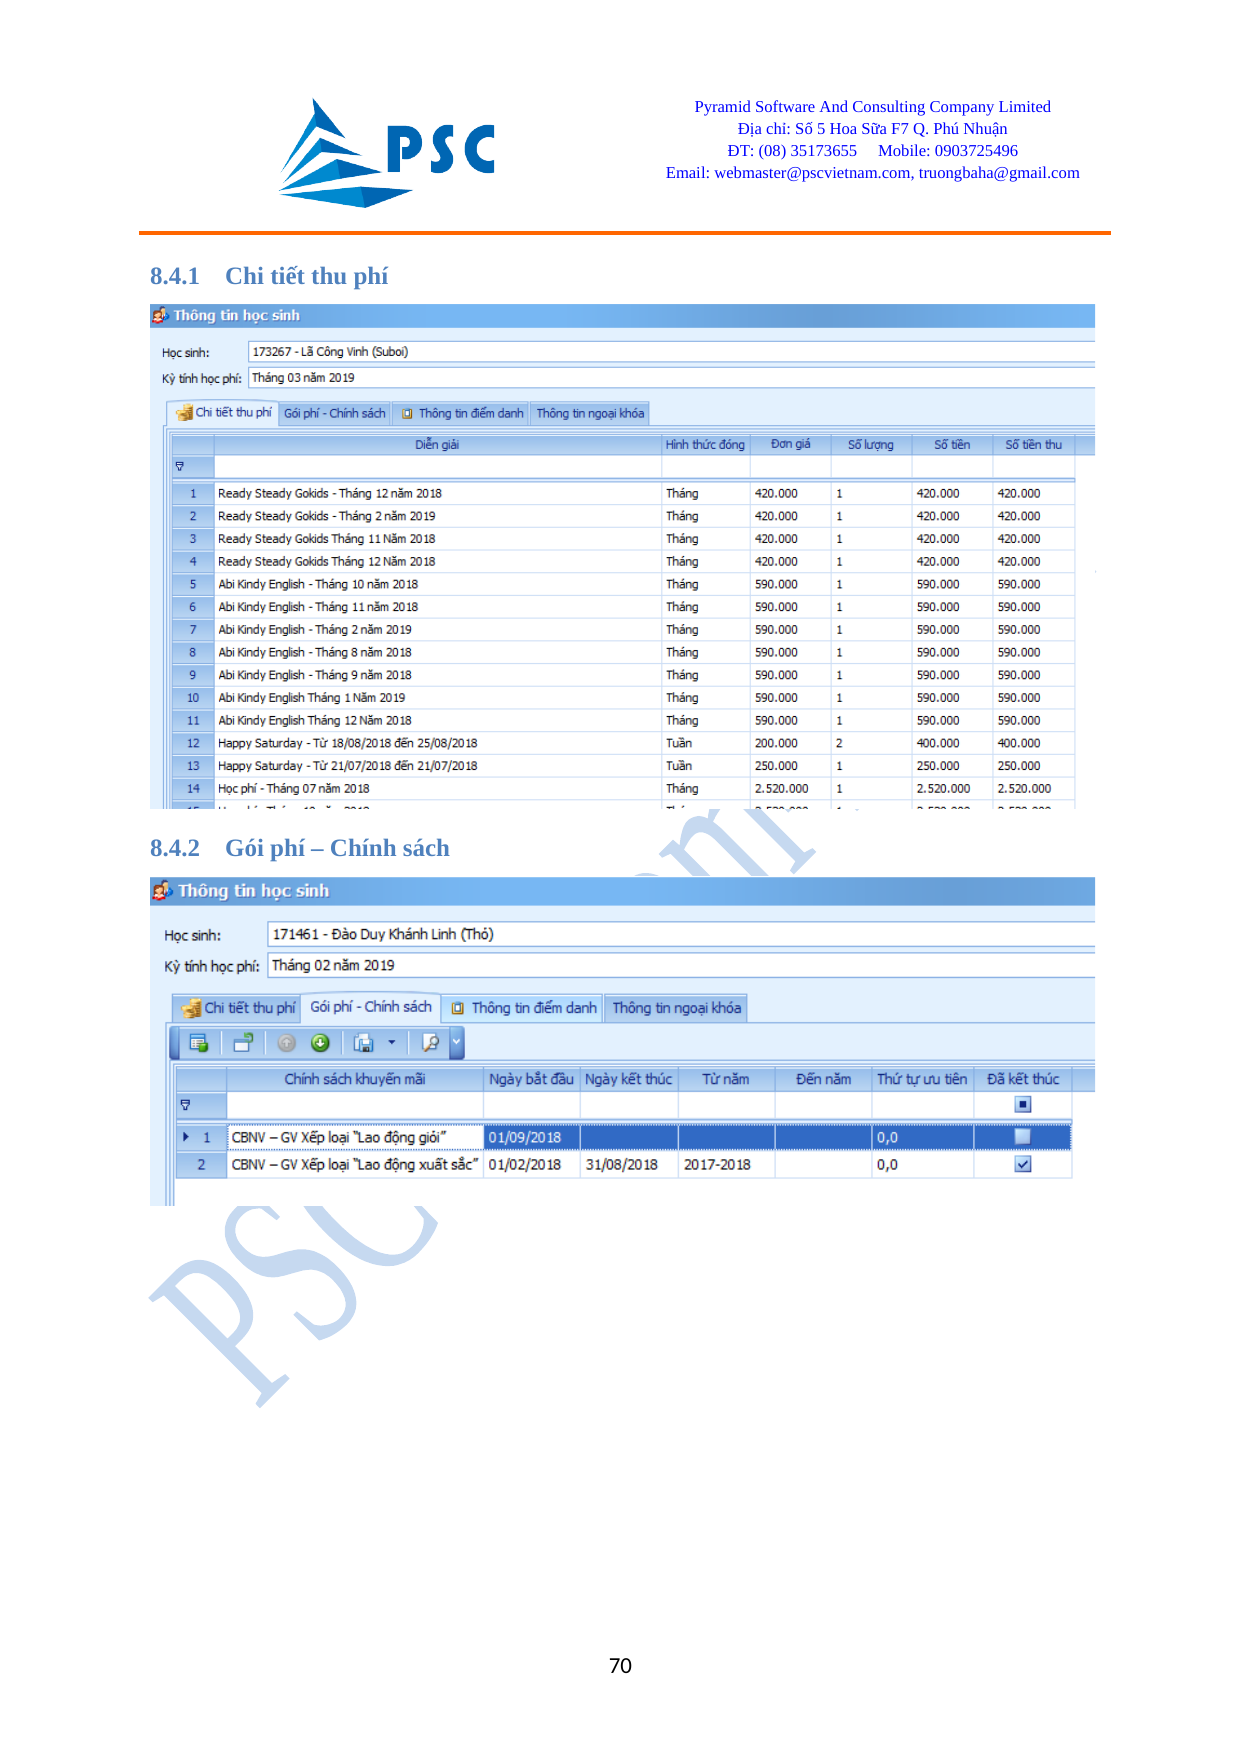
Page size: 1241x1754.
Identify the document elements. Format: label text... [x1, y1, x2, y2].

picture [150, 876, 1096, 1206]
subtitle Chi tiết thu phí [150, 261, 1092, 290]
subtitle Gói phí – Chính sách [150, 833, 1092, 862]
picture [275, 93, 498, 213]
picture [150, 304, 1096, 809]
